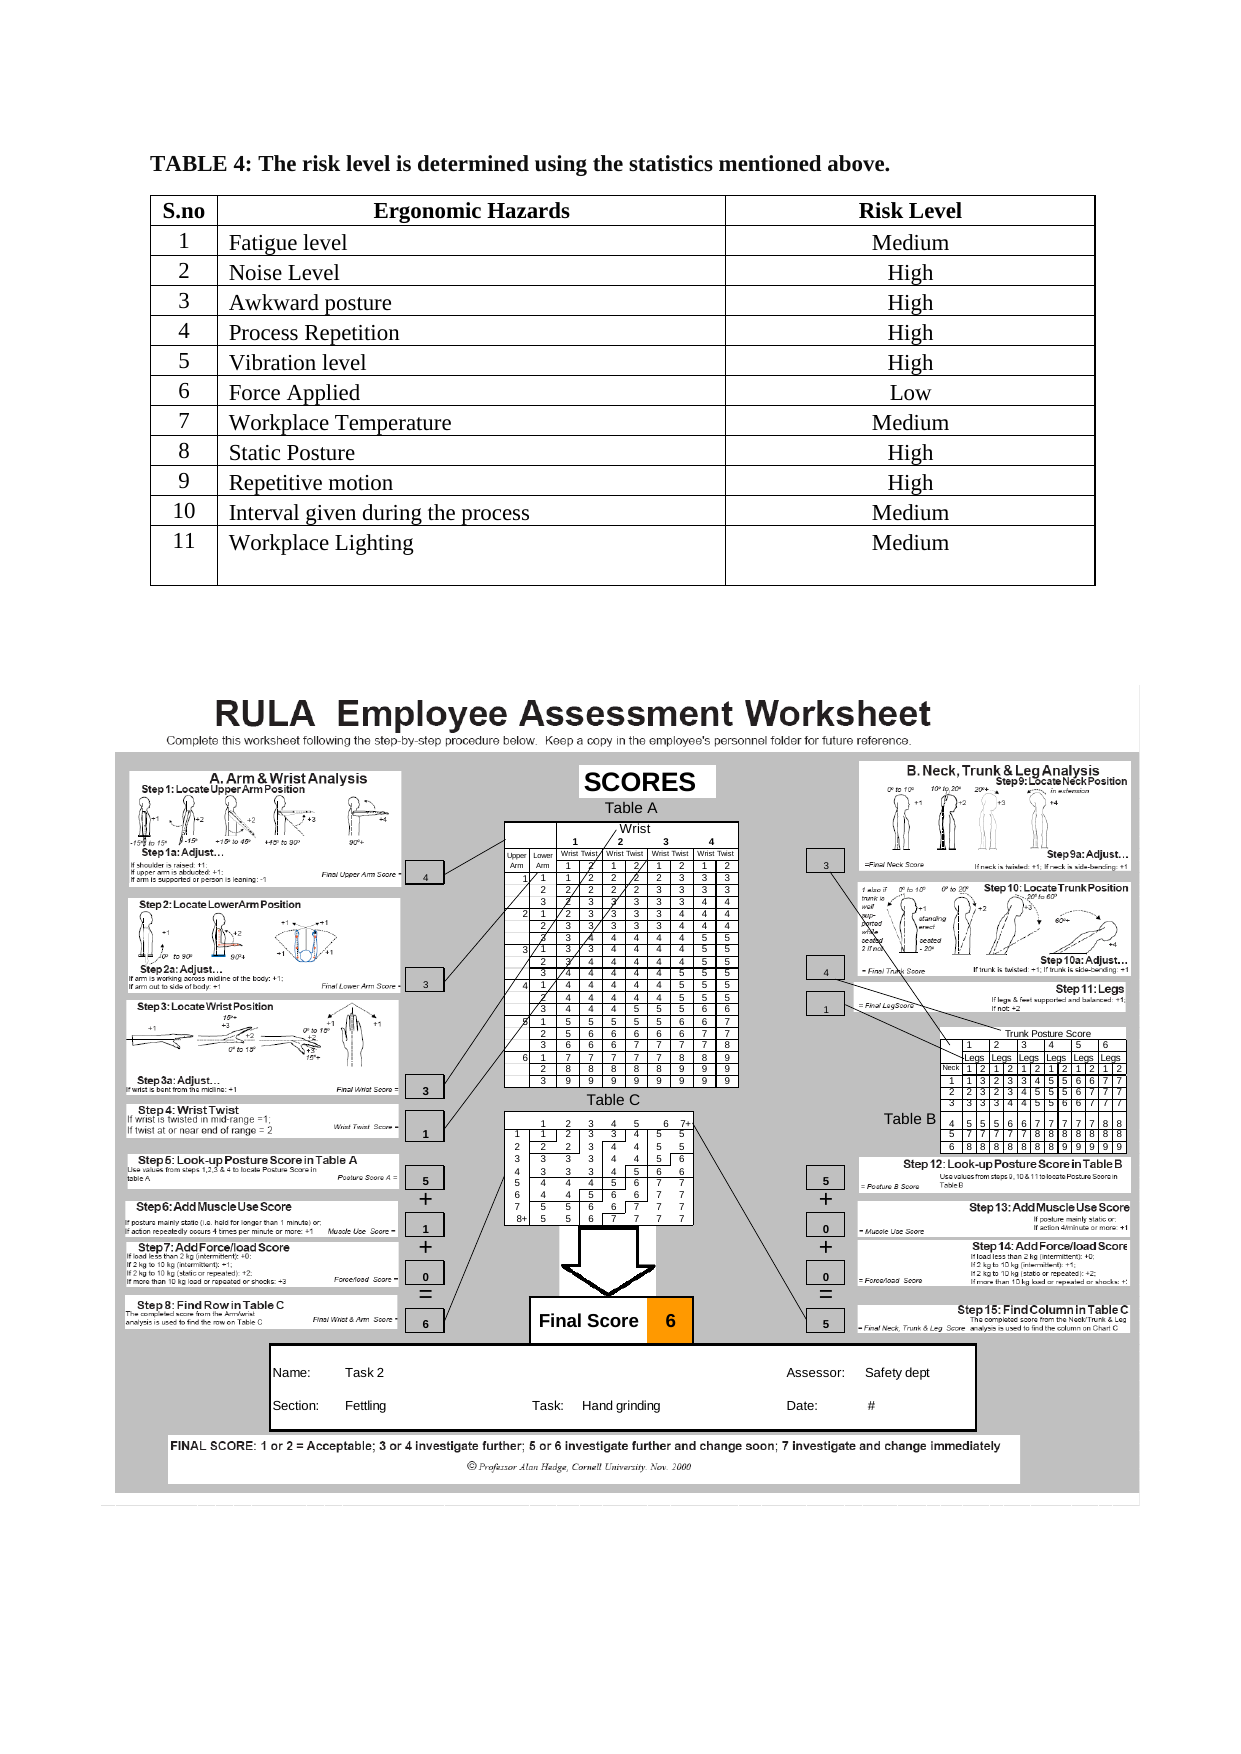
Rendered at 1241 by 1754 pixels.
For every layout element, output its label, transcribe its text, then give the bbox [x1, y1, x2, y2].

table_cell Workplace Temperature [218, 406, 725, 435]
table_cell Workplace Lighting [218, 526, 725, 555]
table_cell [726, 555, 1094, 585]
table_cell Noise Level [218, 256, 725, 285]
table_cell 10 [151, 496, 217, 525]
table_cell Medium [726, 496, 1094, 525]
table_cell 8 [151, 436, 217, 465]
table_cell 4 [151, 316, 217, 345]
table_cell Medium [726, 226, 1094, 255]
table_cell High [726, 256, 1094, 285]
table_cell [218, 555, 725, 585]
table_cell [151, 555, 217, 585]
table_cell Repetitive motion [218, 466, 725, 495]
table_cell Process Repetition [218, 316, 725, 345]
table_cell 3 [151, 286, 217, 315]
table_cell Fatigue level [218, 226, 725, 255]
text TABLE 4: The risk level is determined using the statistics mentioned above. [150, 150, 1090, 176]
table_cell 9 [151, 466, 217, 495]
table_cell High [726, 286, 1094, 315]
table_cell High [726, 436, 1094, 465]
table_cell 5 [151, 346, 217, 375]
table_cell Vibration level [218, 346, 725, 375]
table_header Risk Level [726, 196, 1094, 225]
table_cell High [726, 466, 1094, 495]
table_cell Interval given during the process [218, 496, 725, 525]
table_cell Medium [726, 526, 1094, 555]
table_header S.no [151, 196, 217, 225]
table_cell 11 [151, 526, 217, 555]
table_cell Awkward posture [218, 286, 725, 315]
table_cell 7 [151, 406, 217, 435]
table_cell 6 [151, 376, 217, 405]
table_cell Static Posture [218, 436, 725, 465]
table_cell Medium [726, 406, 1094, 435]
table_cell 2 [151, 256, 217, 285]
table_cell Low [726, 376, 1094, 405]
table_cell Force Applied [218, 376, 725, 405]
table_cell 1 [151, 226, 217, 255]
table_cell High [726, 346, 1094, 375]
table_cell High [726, 316, 1094, 345]
table_header Ergonomic Hazards [218, 196, 725, 225]
